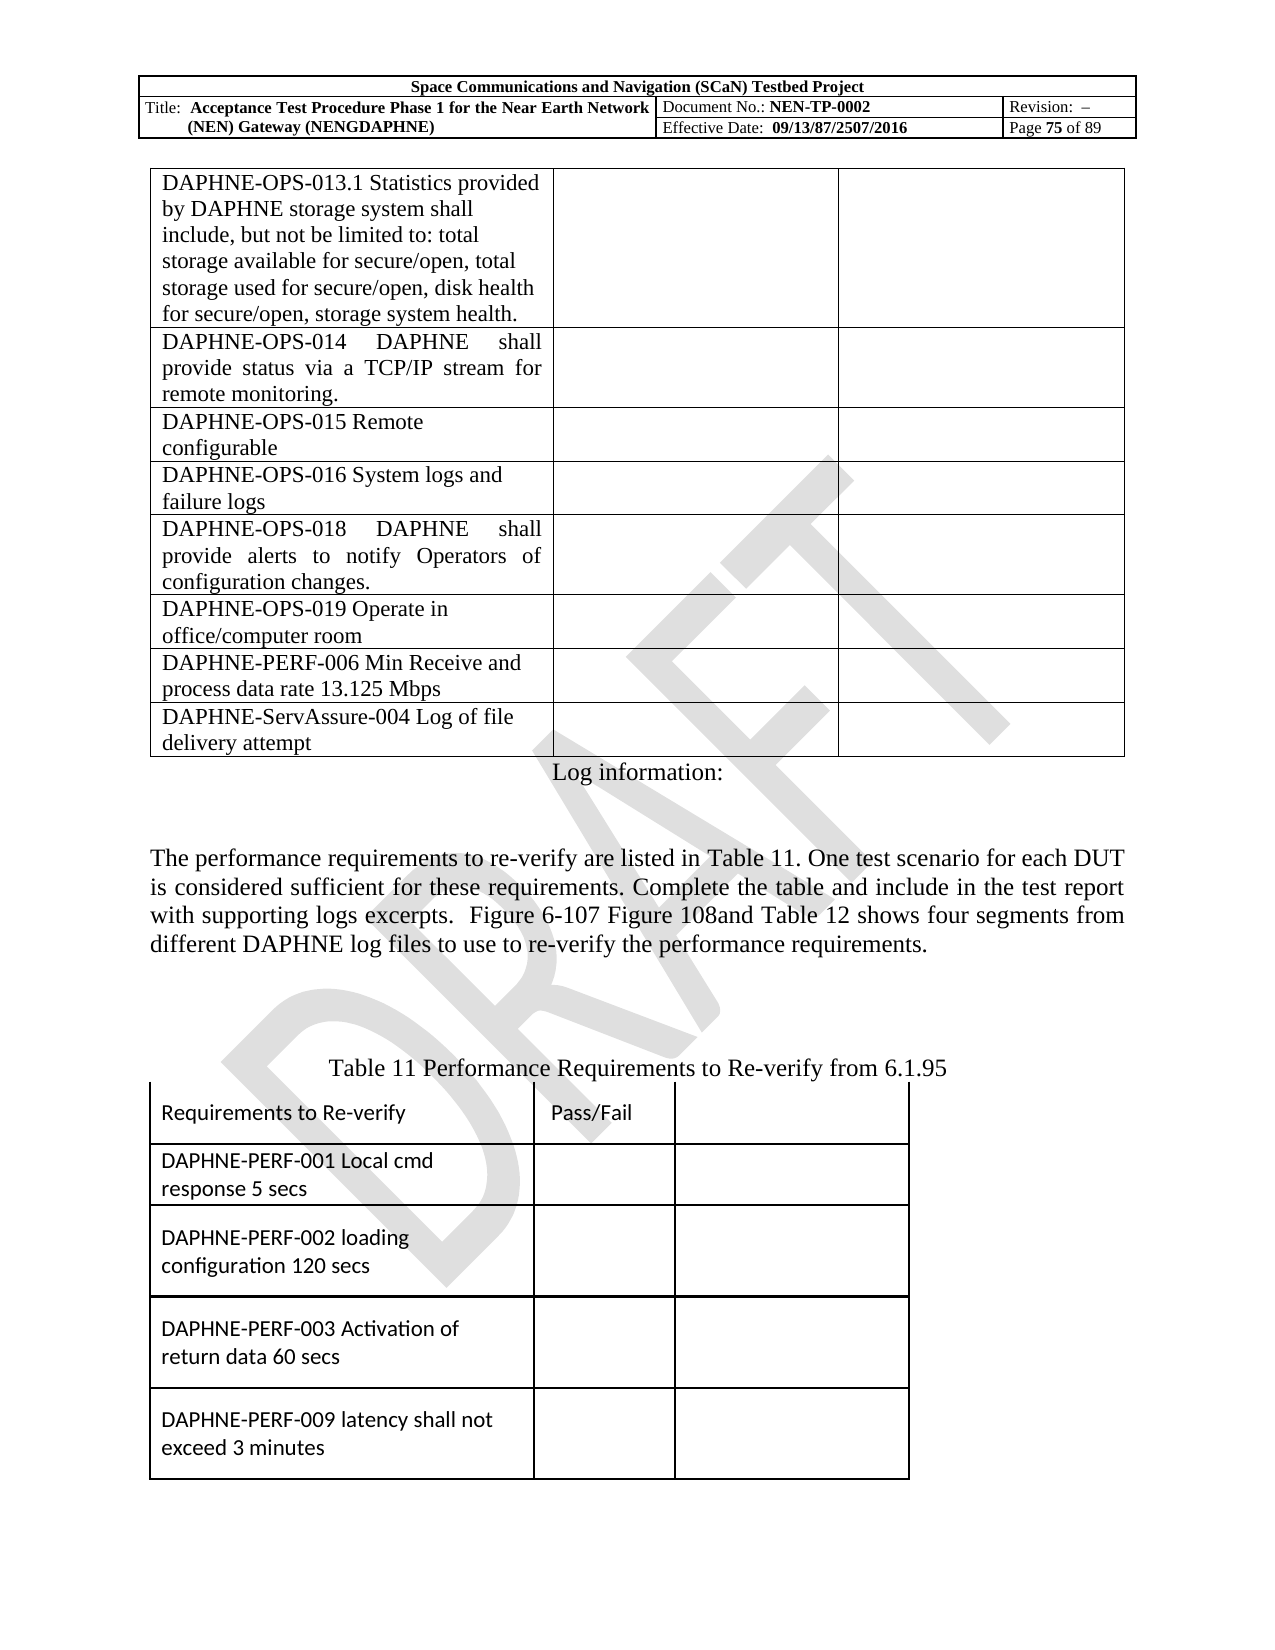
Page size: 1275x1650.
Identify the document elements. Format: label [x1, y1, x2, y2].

table_cell [554, 649, 838, 702]
table_cell [535, 1206, 674, 1295]
table_cell [535, 1298, 674, 1387]
table_cell [151, 515, 553, 594]
table_cell [676, 1145, 908, 1204]
table_cell [839, 703, 1124, 756]
table_cell [839, 408, 1124, 461]
table_cell [554, 328, 838, 407]
table_cell [839, 595, 1124, 648]
table_cell [676, 1389, 908, 1478]
table_cell [676, 1206, 908, 1295]
table_cell [554, 169, 838, 327]
table_cell [535, 1145, 674, 1204]
table_cell [151, 328, 553, 407]
table_cell [554, 703, 838, 756]
table_cell [151, 703, 553, 756]
table_cell [839, 169, 1124, 327]
table_cell [839, 328, 1124, 407]
table_cell [839, 515, 1124, 594]
table_cell [554, 408, 838, 461]
table_cell [554, 595, 838, 648]
table_cell [151, 1145, 533, 1204]
table_cell [554, 515, 838, 594]
table_cell [151, 1298, 533, 1387]
table_cell [151, 408, 553, 461]
table_cell [151, 1389, 533, 1478]
table_cell [151, 1206, 533, 1295]
table_cell [535, 1389, 674, 1478]
table_cell [839, 462, 1124, 514]
table_header [535, 1082, 674, 1143]
table_cell [676, 1298, 908, 1387]
table_cell [151, 595, 553, 648]
table_cell [151, 649, 553, 702]
table_cell [151, 462, 553, 514]
table_cell [839, 649, 1124, 702]
table_header [151, 1082, 533, 1143]
table_cell [554, 462, 838, 514]
table_header [676, 1082, 908, 1143]
table_cell [151, 169, 553, 327]
